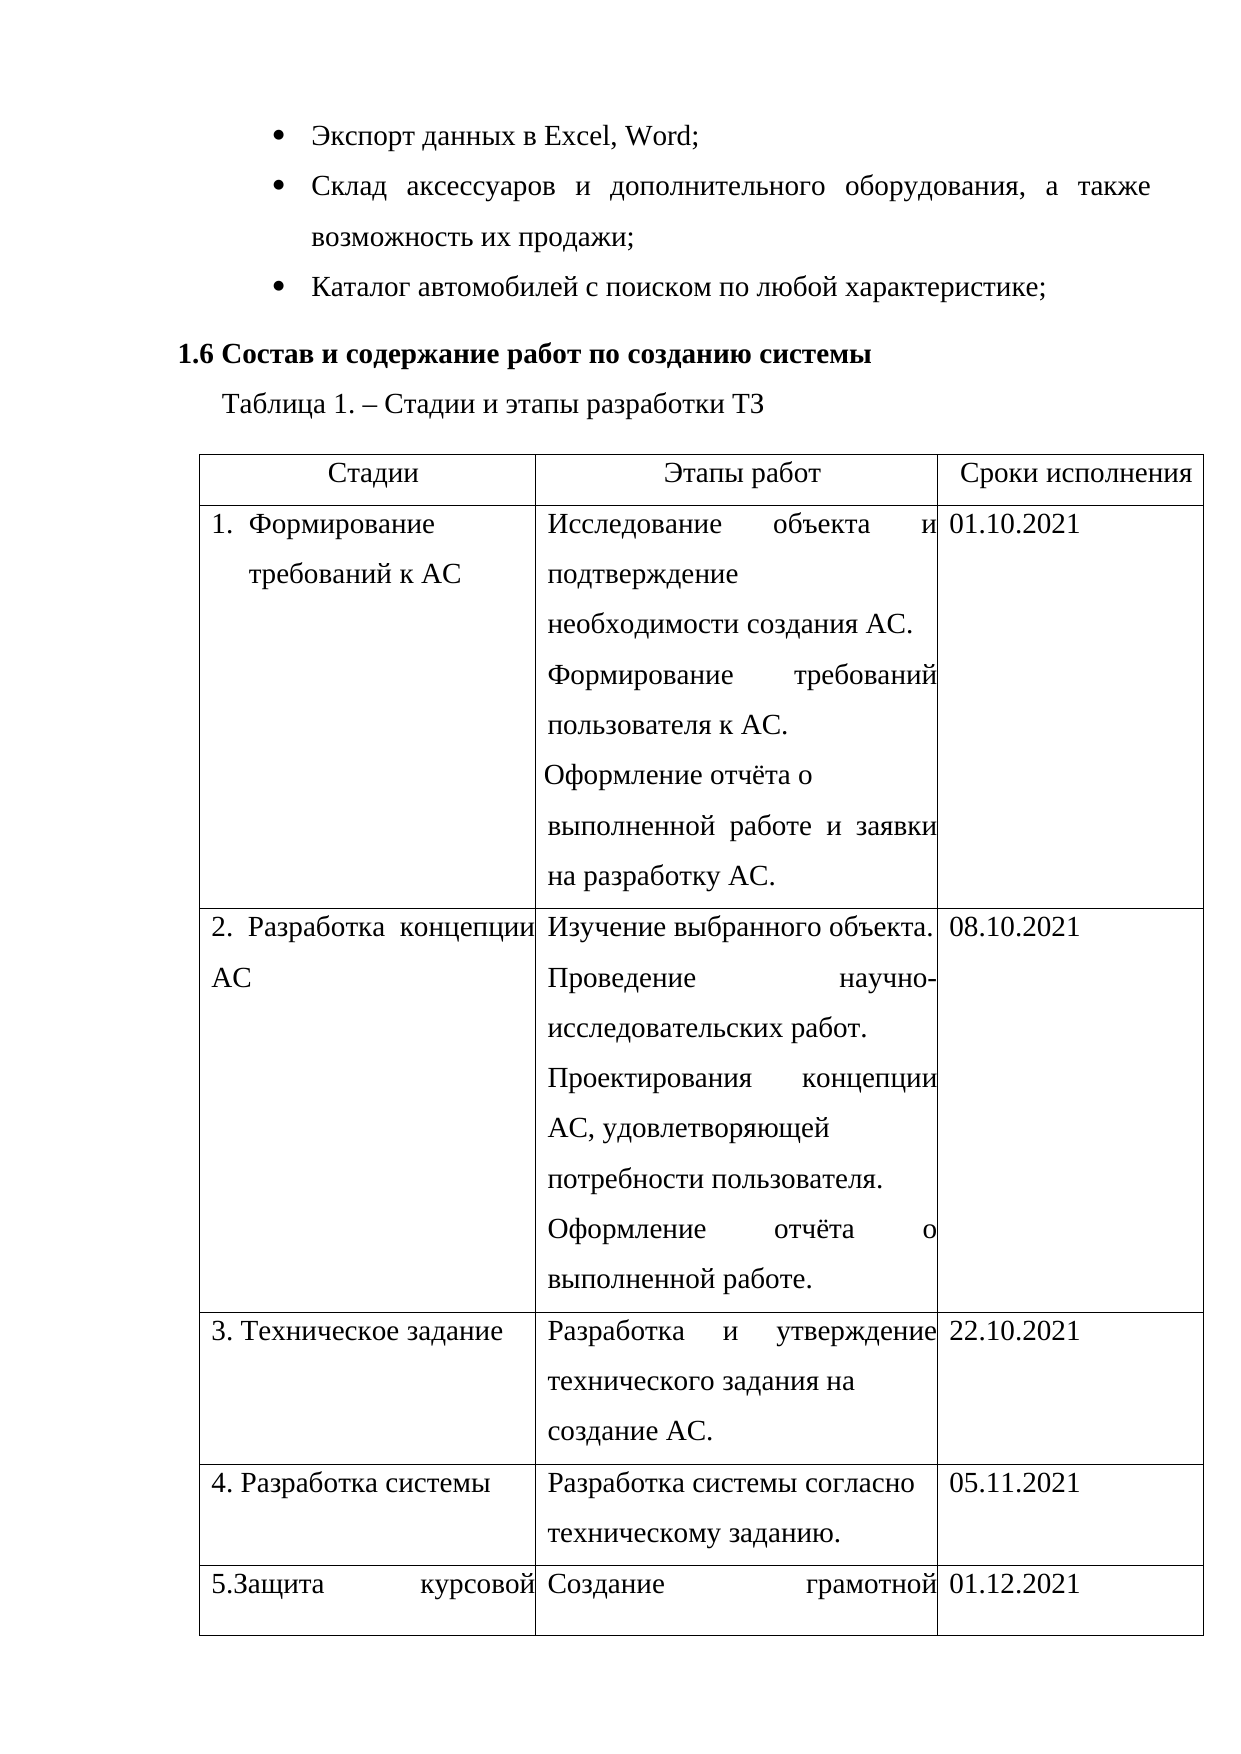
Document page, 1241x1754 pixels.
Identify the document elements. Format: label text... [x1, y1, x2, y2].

table_cell 2. Разработка концепции АС [200, 909, 535, 1312]
list Экспорт данных в Excel, Word; [274, 118, 1152, 152]
table_cell 4. Разработка системы [200, 1465, 535, 1565]
table_cell 01.10.2021 [938, 506, 1203, 908]
table_cell Разработка и утверждение технического задания на создание АС. [536, 1313, 937, 1464]
table_cell 08.10.2021 [938, 909, 1203, 1312]
table_cell 3. Техническое задание [200, 1313, 535, 1464]
table_cell 05.11.2021 [938, 1465, 1203, 1565]
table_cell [200, 1566, 535, 1635]
list Склад аксессуаров и дополнительного оборудования, а также возможность их продажи; [274, 168, 1152, 252]
text Таблица 1. – Стадии и этапы разработки ТЗ [177, 387, 1152, 420]
table_cell Разработка системы согласно техническому заданию. [536, 1465, 937, 1565]
list Каталог автомобилей с поиском по любой характеристике; [274, 269, 1152, 303]
table_cell Исследование объекта и подтверждение необходимости создания АС. Формирование требований пользователя к АС. Оформление отчёта о выполненной работе и заявки на разработку АС. [536, 506, 937, 908]
table_cell Формирование требований к АС [200, 506, 535, 908]
table_header Этапы работ [536, 455, 937, 505]
table_cell Изучение выбранного объекта. Проведение научно- исследовательских работ. Проектирования концепции АС, удовлетворяющей потребности пользователя. Оформление отчёта о выполненной работе. [536, 909, 937, 1312]
table_header Стадии [200, 455, 535, 505]
table_cell 22.10.2021 [938, 1313, 1203, 1464]
subtitle 1.6 Состав и содержание работ по созданию системы [177, 336, 1152, 370]
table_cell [536, 1566, 937, 1635]
table_cell 01.12.2021 [938, 1566, 1203, 1635]
table_header Сроки исполнения [938, 455, 1203, 505]
